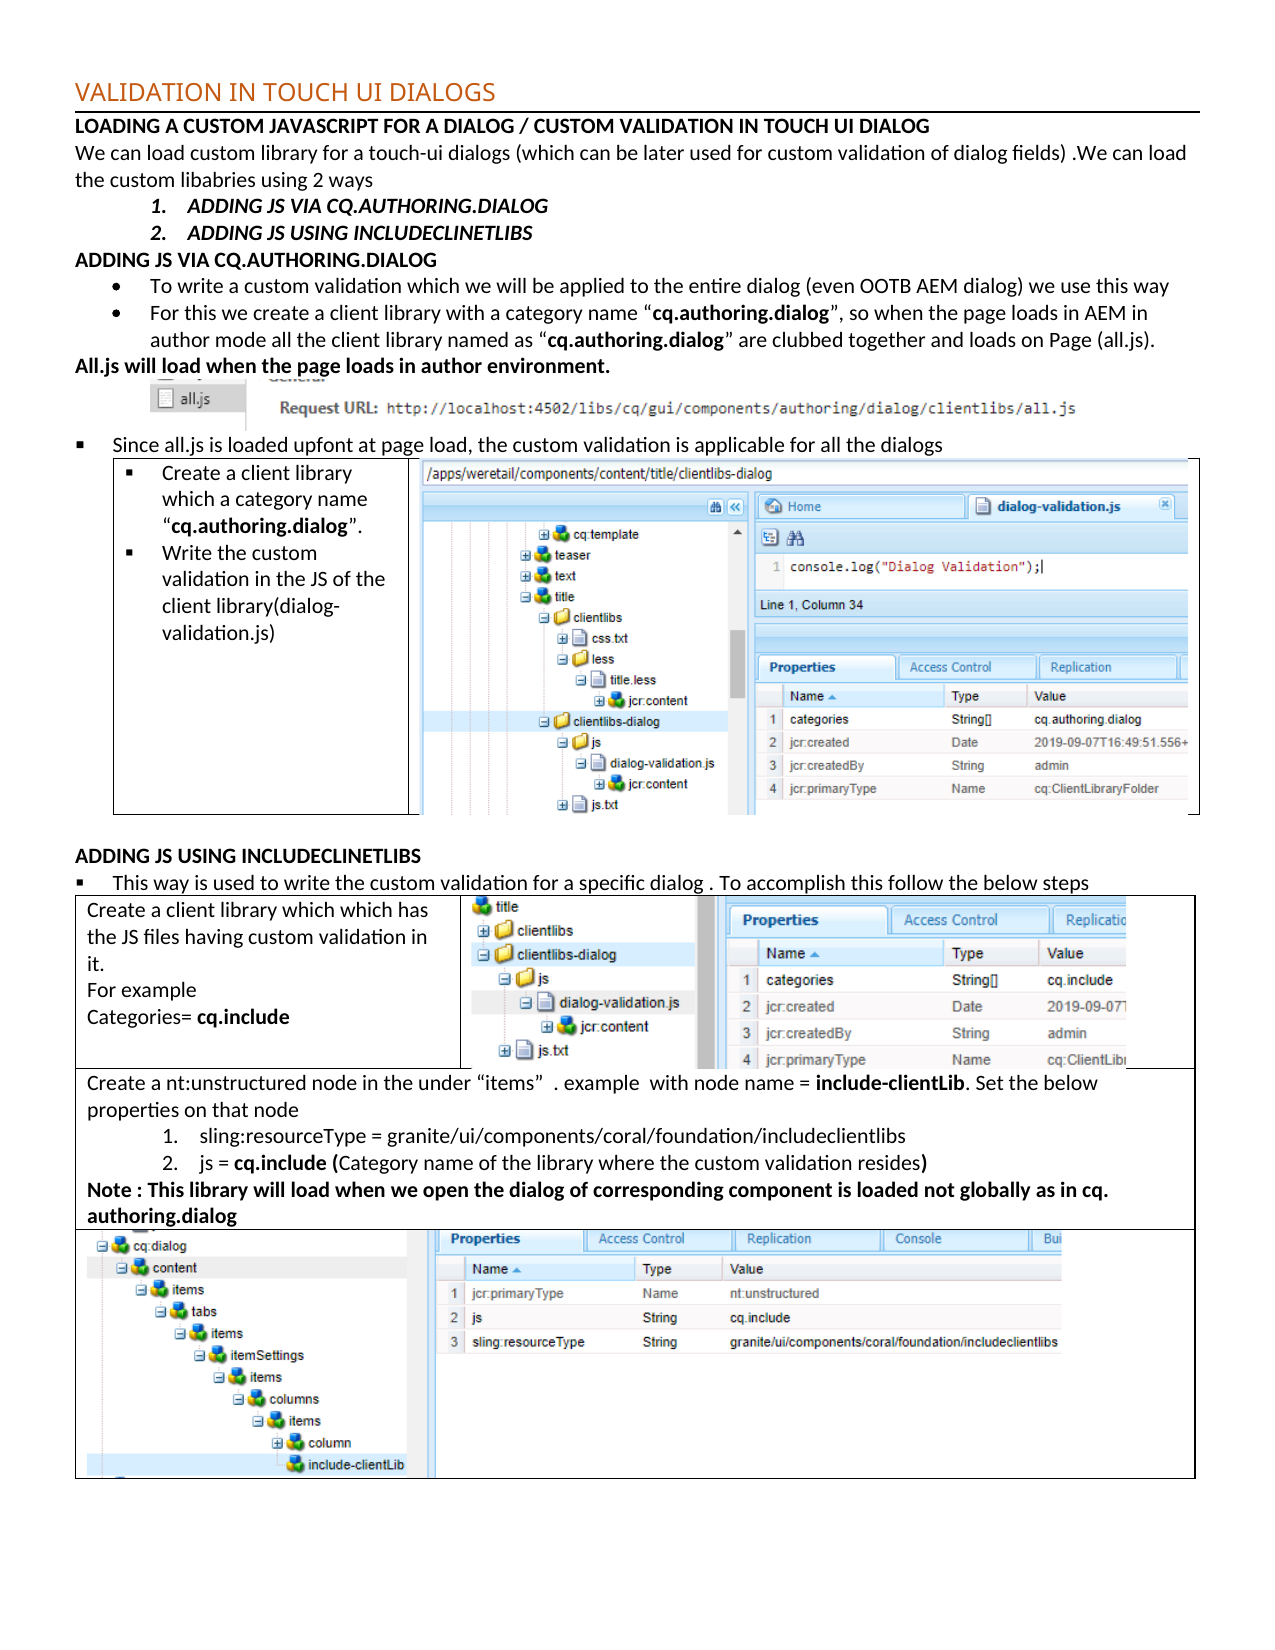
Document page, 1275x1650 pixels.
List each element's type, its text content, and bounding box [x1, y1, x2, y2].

text LOADING A CUSTOM JAVASCRIPT FOR A DIALOG / CUSTOM VALIDATION IN TOUCH UI DIALOG [75, 113, 1200, 139]
picture [86, 1230, 1062, 1478]
table_header [1189, 459, 1199, 814]
table_cell [1062, 1230, 1194, 1478]
picture [471, 896, 1127, 1069]
list This way is used to write the custom validation for a specific dialog . To accomplish this follow the below steps [75, 869, 1200, 895]
picture [419, 458, 1189, 815]
list For this we create a client library with a category name “cq.authoring.dialog”, so when the page loads in AEM in author mode all the client library named as “cq.authoring.dialog” are clubbed together and loads on Page (all.js). [112, 299, 1200, 353]
table_header Create a client library which which has the JS files having custom validation in it. For example Categories= cq.include [76, 896, 460, 1068]
list ADDING JS USING INCLUDECLINETLIBS [150, 219, 1200, 246]
table_cell [76, 1230, 86, 1478]
list ADDING JS VIA CQ.AUTHORING.DIALOG [150, 193, 1200, 219]
subtitle VALIDATION IN TOUCH UI DIALOGS [75, 75, 1200, 111]
table_cell Create a nt:unstructured node in the under “items” . example with node name = include-clientLib. Set the below properties on that node sling:resourceType = granite/ui/components/coral/foundation/includeclientlibs js = cq.include (Category name of the library where the custom validation resides) Note : This library will load when we open the dialog of corresponding component is loaded not globally as in cq. authoring.dialog [76, 1069, 1194, 1229]
picture [150, 379, 1091, 431]
text All.js will load when the page loads in author environment. [75, 353, 1200, 379]
table_header [461, 896, 471, 1068]
text ADDING JS USING INCLUDECLINETLIBS [75, 842, 1200, 869]
list To write a custom validation which we will be applied to the entire dialog (even OOTB AEM dialog) we use this way [112, 273, 1200, 299]
table_header [409, 459, 419, 814]
list Since all.js is loaded upfont at page load, the custom validation is applicable for all the dialogs [75, 431, 1200, 458]
text ADDING JS VIA CQ.AUTHORING.DIALOG [75, 246, 1200, 273]
table_header Create a client library which a category name “cq.authoring.dialog”. Write the custom validation in the JS of the client library(dialog-validation.js) [114, 459, 408, 814]
table_header [1127, 896, 1194, 1068]
text We can load custom library for a touch-ui dialogs (which can be later used for custom validation of dialog fields) .We can load the custom libabries using 2 ways [75, 139, 1200, 193]
